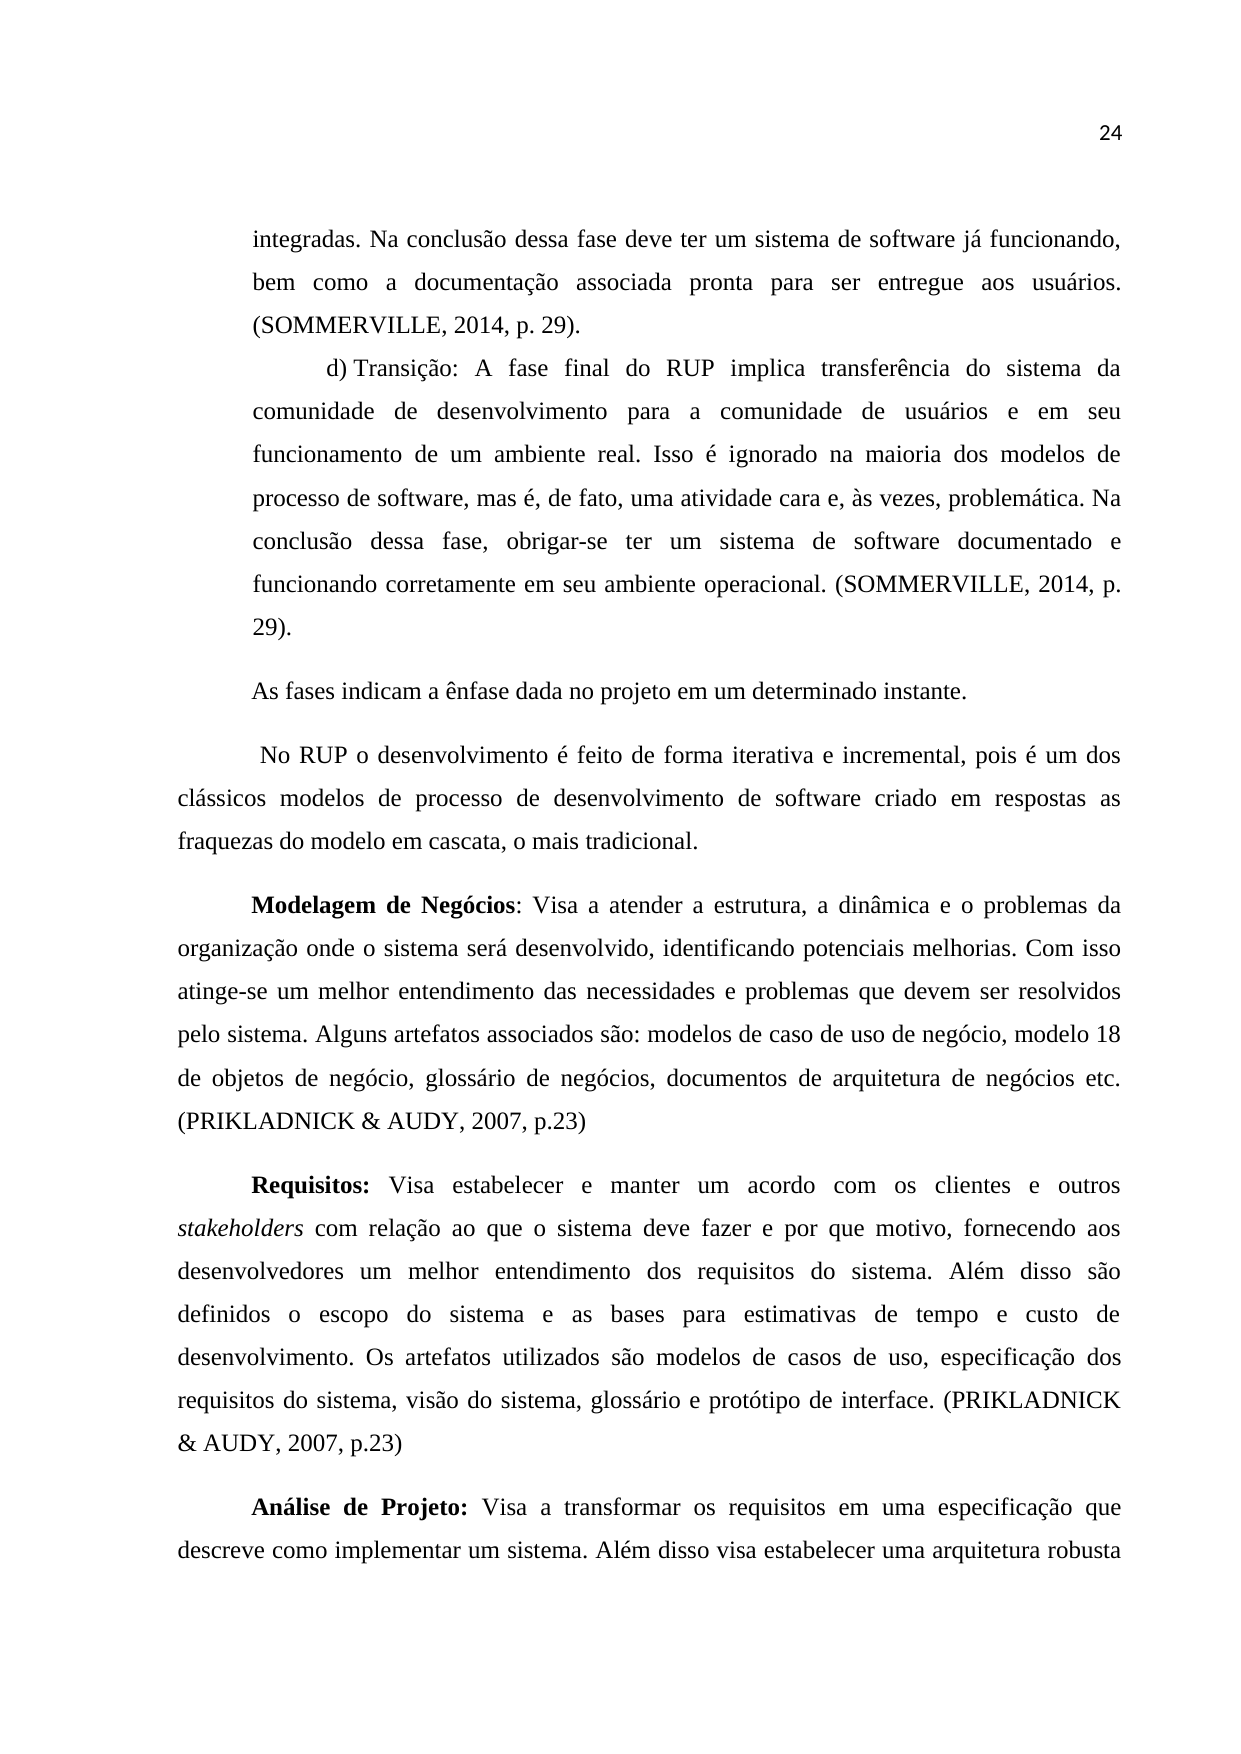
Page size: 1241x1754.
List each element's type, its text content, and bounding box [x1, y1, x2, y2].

text Modelagem de Negócios: Visa a atender a estrutura, a dinâmica e o problemas da organização onde o sistema será desenvolvido, identificando potenciais melhorias. Com isso atinge-se um melhor entendimento das necessidades e problemas que devem ser resolvidos pelo sistema. Alguns artefatos associados são: modelos de caso de uso de negócio, modelo 18 de objetos de negócio, glossário de negócios, documentos de arquitetura de negócios etc. (PRIKLADNICK & AUDY, 2007, p.23) [177, 890, 1122, 1134]
list Transição: A fase final do RUP implica transferência do sistema da comunidade de desenvolvimento para a comunidade de usuários e em seu funcionamento de um ambiente real. Isso é ignorado na maioria dos modelos de processo de software, mas é, de fato, uma atividade cara e, às vezes, problemática. Na conclusão dessa fase, obrigar-se ter um sistema de software documentado e funcionando corretamente em seu ambiente operacional. (SOMMERVILLE, 2014, p. 29). [252, 353, 1122, 641]
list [252, 224, 1122, 339]
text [177, 1492, 1122, 1564]
text As fases indicam a ênfase dada no projeto em um determinado instante. [177, 676, 1122, 705]
text No RUP o desenvolvimento é feito de forma iterativa e incremental, pois é um dos clássicos modelos de processo de desenvolvimento de software criado em respostas as fraquezas do modelo em cascata, o mais tradicional. [177, 740, 1122, 855]
text Requisitos: Visa estabelecer e manter um acordo com os clientes e outros stakeholders com relação ao que o sistema deve fazer e por que motivo, fornecendo aos desenvolvedores um melhor entendimento dos requisitos do sistema. Além disso são definidos o escopo do sistema e as bases para estimativas de tempo e custo de desenvolvimento. Os artefatos utilizados são modelos de casos de uso, especificação dos requisitos do sistema, visão do sistema, glossário e protótipo de interface. (PRIKLADNICK & AUDY, 2007, p.23) [177, 1170, 1122, 1457]
